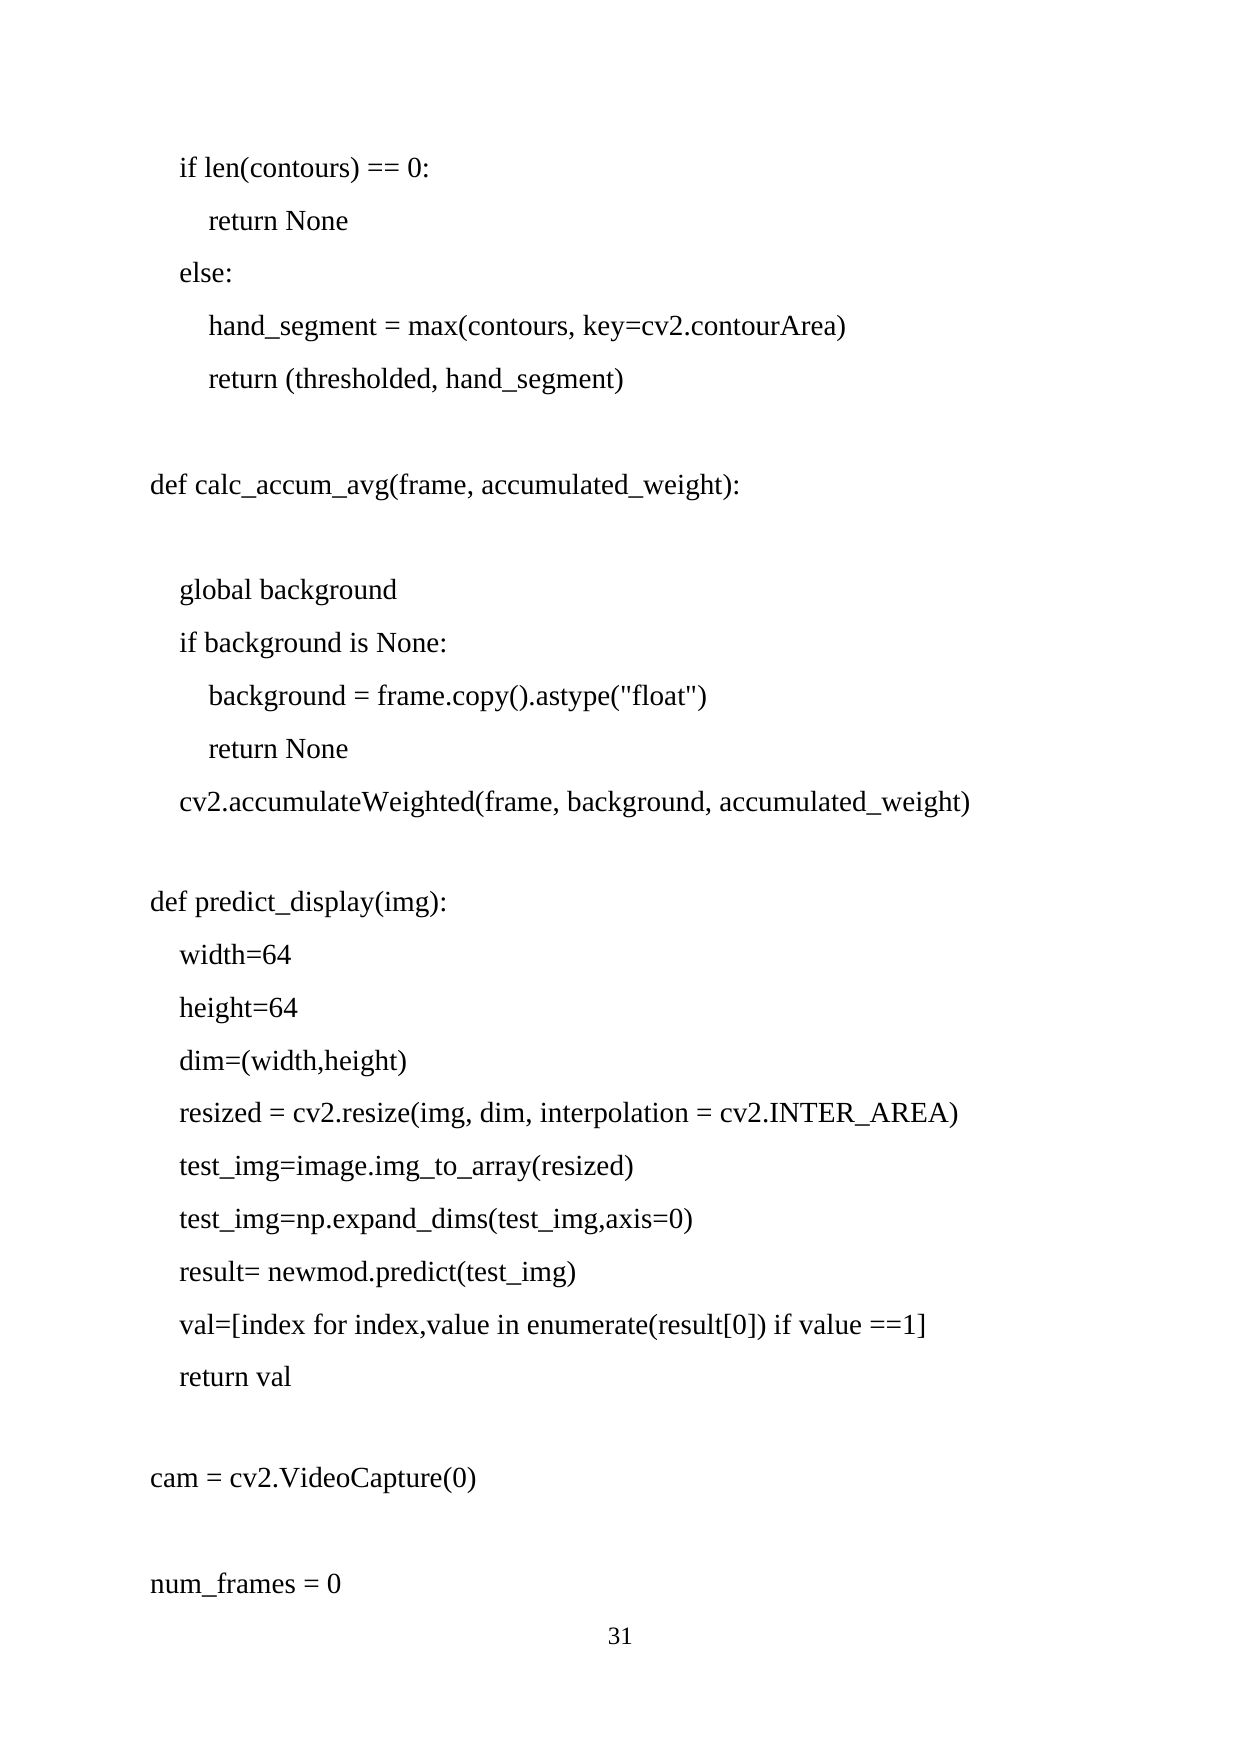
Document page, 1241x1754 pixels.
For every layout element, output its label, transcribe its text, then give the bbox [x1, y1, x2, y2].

text if len(contours) == 0: [150, 150, 1090, 183]
text height=64 [150, 990, 1090, 1023]
text test_img=image.img_to_array(resized) [150, 1148, 1090, 1182]
text return None [150, 731, 1090, 764]
text def predict_display(img): [150, 884, 1090, 918]
text hand_segment = max(contours, key=cv2.contourArea) [150, 308, 1090, 342]
text cam = cv2.VideoCapture(0) [150, 1460, 1090, 1494]
text num_frames = 0 [150, 1566, 1090, 1599]
text if background is None: [150, 625, 1090, 659]
text test_img=np.expand_dims(test_img,axis=0) [150, 1201, 1090, 1235]
text resized = cv2.resize(img, dim, interpolation = cv2.INTER_AREA) [150, 1096, 1090, 1129]
text cv2.accumulateWeighted(frame, background, accumulated_weight) [150, 784, 1090, 817]
text result= newmod.predict(test_img) [150, 1254, 1090, 1287]
text width=64 [150, 937, 1090, 971]
text else: [150, 256, 1090, 289]
text def calc_accum_avg(frame, accumulated_weight): [150, 467, 1090, 500]
text return val [150, 1359, 1090, 1393]
text background = frame.copy().astype("float") [150, 678, 1090, 712]
text return None [150, 203, 1090, 236]
text val=[index for index,value in enumerate(result[0]) if value ==1] [150, 1307, 1090, 1340]
text global background [150, 572, 1090, 606]
text return (thresholded, hand_segment) [150, 361, 1090, 395]
text dim=(width,height) [150, 1043, 1090, 1076]
